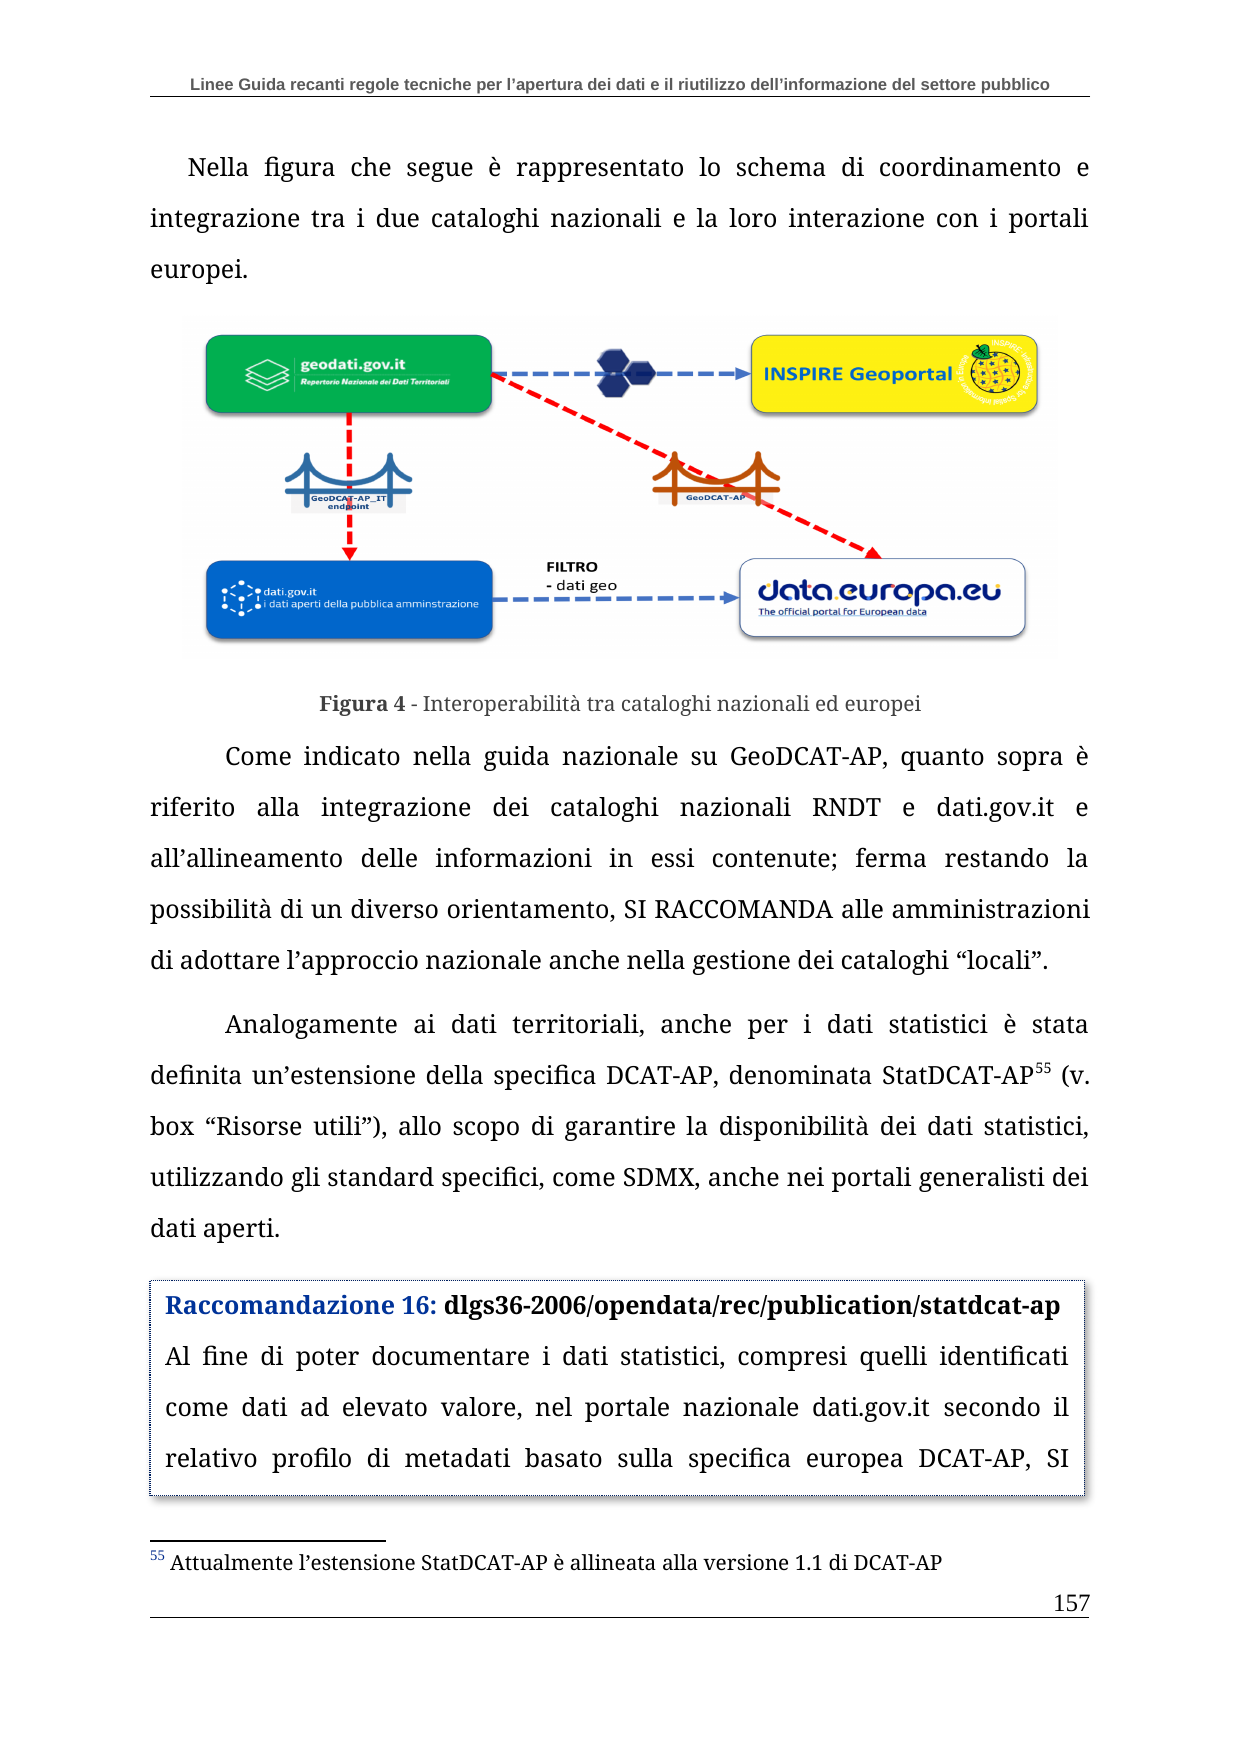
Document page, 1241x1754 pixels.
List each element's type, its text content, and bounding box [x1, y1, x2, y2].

text Analogamente ai dati territoriali, anche per i dati statistici è stata definita un’estensione della specifica DCAT-AP, denominata StatDCAT-AP (v. box “Risorse utili”), allo scopo di garantire la disponibilità dei dati statistici, utilizzando gli standard specifici, come SDMX, anche nei portali generalisti dei dati aperti. [150, 1006, 1090, 1244]
text Nella figura che segue è rappresentato lo schema di coordinamento e integrazione tra i due cataloghi nazionali e la loro interazione con i portali europei. [150, 150, 1090, 286]
text Come indicato nella guida nazionale su GeoDCAT-AP, quanto sopra è riferito alla integrazione dei cataloghi nazionali RNDT e dati.gov.it e all’allineamento delle informazioni in essi contenute; ferma restando la possibilità di un diverso orientamento, si raccomanda alle amministrazioni di adottare l’approccio nazionale anche nella gestione dei cataloghi “locali”. [150, 739, 1090, 977]
text Figura 4 - Interoperabilità tra cataloghi nazionali ed europei [150, 689, 1090, 718]
picture [182, 315, 1058, 659]
